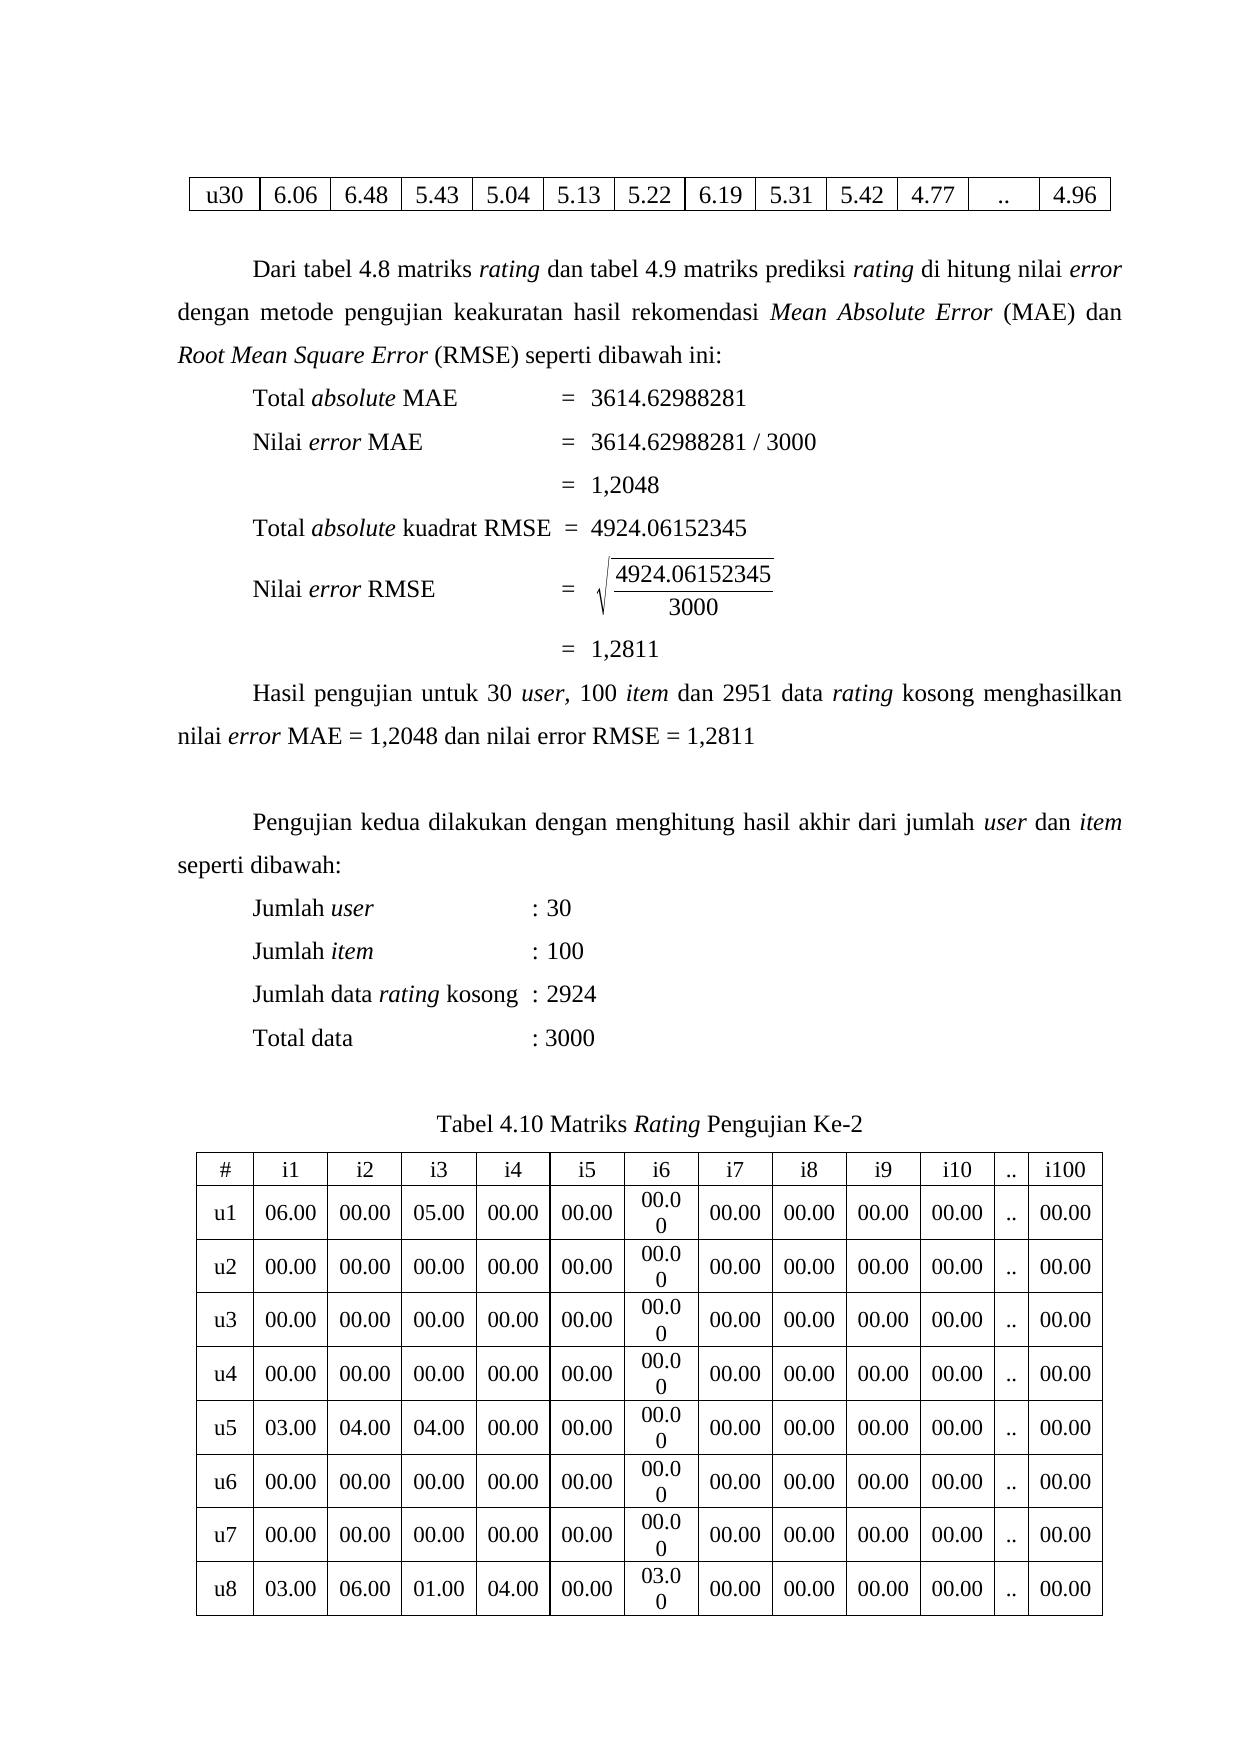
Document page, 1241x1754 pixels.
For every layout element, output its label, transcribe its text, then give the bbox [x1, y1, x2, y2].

table_header .. [995, 1153, 1028, 1185]
table_cell .. [995, 1455, 1028, 1507]
table_cell 00.00 [328, 1240, 401, 1292]
table_cell 00.00 [402, 1508, 476, 1561]
text Nilai error MAE = 3614.62988281 / 3000 [177, 427, 1122, 455]
table_header i100 [1029, 1153, 1102, 1185]
table_cell 00.00 [402, 1240, 476, 1292]
text Jumlah data rating kosong : 2924 [177, 979, 1122, 1008]
table_cell 04.00 [328, 1401, 401, 1453]
text Pengujian kedua dilakukan dengan menghitung hasil akhir dari jumlah user dan item seperti dibawah: [177, 807, 1122, 879]
table_cell 00.00 [1029, 1401, 1102, 1453]
table_cell 00.00 [328, 1293, 401, 1346]
table_cell 00.00 [1029, 1186, 1102, 1238]
table_cell 00.00 [847, 1401, 920, 1453]
table_cell 00.00 [1029, 1455, 1102, 1507]
table_cell 00.00 [254, 1240, 327, 1292]
table_cell 00.00 [699, 1562, 772, 1615]
table_cell 00.00 [1029, 1293, 1102, 1346]
table_cell 00.00 [921, 1562, 994, 1615]
table_cell 00.00 [921, 1508, 994, 1561]
table_cell .. [995, 1240, 1028, 1292]
table_cell 4.77 [898, 178, 968, 210]
table_cell 00.00 [1029, 1508, 1102, 1561]
text Total absolute MAE = 3614.62988281 [177, 383, 1122, 412]
table_cell 00.00 [921, 1293, 994, 1346]
table_cell .. [969, 178, 1039, 210]
table_header i4 [477, 1153, 549, 1185]
table_cell .. [995, 1293, 1028, 1346]
table_cell 00.00 [773, 1401, 846, 1453]
table_cell 03.00 [625, 1562, 698, 1615]
table_cell 00.00 [699, 1293, 772, 1346]
table_cell 00.00 [254, 1455, 327, 1507]
table_cell 00.00 [625, 1186, 698, 1238]
table_cell 00.00 [847, 1293, 920, 1346]
table_header i10 [921, 1153, 994, 1185]
table_cell 00.00 [477, 1455, 549, 1507]
table_cell u8 [197, 1562, 253, 1615]
table_cell 00.00 [551, 1562, 624, 1615]
table_cell 6.06 [261, 178, 330, 210]
table_header i3 [402, 1153, 476, 1185]
table_cell u3 [197, 1293, 253, 1346]
table_cell 01.00 [402, 1562, 476, 1615]
table_cell 00.00 [402, 1347, 476, 1400]
table_cell u6 [197, 1455, 253, 1507]
text = 1,2811 [177, 634, 1122, 663]
table_cell 5.13 [544, 178, 614, 210]
table_cell 00.00 [773, 1240, 846, 1292]
table_cell 00.00 [477, 1186, 549, 1238]
table_header i9 [847, 1153, 920, 1185]
table_cell 5.42 [827, 178, 897, 210]
table_cell 00.00 [551, 1347, 624, 1400]
table_cell 00.00 [551, 1508, 624, 1561]
table_cell 00.00 [921, 1240, 994, 1292]
table_cell 00.00 [551, 1240, 624, 1292]
table_cell 00.00 [477, 1240, 549, 1292]
table_cell 00.00 [254, 1508, 327, 1561]
table_cell 00.00 [699, 1508, 772, 1561]
table_cell 00.00 [328, 1347, 401, 1400]
table_header i2 [328, 1153, 401, 1185]
table_cell 00.00 [699, 1401, 772, 1453]
table_cell 00.00 [921, 1186, 994, 1238]
text Total data : 3000 [177, 1023, 1122, 1051]
table_cell .. [995, 1508, 1028, 1561]
table_cell .. [995, 1347, 1028, 1400]
table_header i5 [551, 1153, 624, 1185]
table_cell 00.00 [847, 1562, 920, 1615]
table_cell u4 [197, 1347, 253, 1400]
table_cell 00.00 [551, 1401, 624, 1453]
table_cell 00.00 [625, 1508, 698, 1561]
table_cell 00.00 [625, 1293, 698, 1346]
text Dari tabel 4.8 matriks rating dan tabel 4.9 matriks prediksi rating di hitung nilai error dengan metode pengujian keakuratan hasil rekomendasi Mean Absolute Error (MAE) dan Root Mean Square Error (RMSE) seperti dibawah ini: [177, 254, 1122, 369]
table_header i8 [773, 1153, 846, 1185]
table_header i1 [254, 1153, 327, 1185]
table_cell u2 [197, 1240, 253, 1292]
table_cell 00.00 [773, 1293, 846, 1346]
table_cell u7 [197, 1508, 253, 1561]
table_cell .. [995, 1186, 1028, 1238]
table_cell 5.22 [615, 178, 684, 210]
table_cell 00.00 [773, 1186, 846, 1238]
table_cell 00.00 [625, 1240, 698, 1292]
table_cell .. [995, 1562, 1028, 1615]
table_cell 6.48 [331, 178, 401, 210]
table_cell 03.00 [254, 1562, 327, 1615]
table_cell 00.00 [551, 1455, 624, 1507]
table_cell 05.00 [402, 1186, 476, 1238]
table_cell 04.00 [402, 1401, 476, 1453]
table_cell 00.00 [773, 1347, 846, 1400]
table_cell 00.00 [699, 1186, 772, 1238]
table_cell 00.00 [847, 1455, 920, 1507]
table_cell 04.00 [477, 1562, 549, 1615]
table_cell 00.00 [328, 1508, 401, 1561]
table_cell 00.00 [254, 1347, 327, 1400]
table_cell 00.00 [847, 1508, 920, 1561]
table_cell 4.96 [1040, 178, 1110, 210]
table_cell 00.00 [477, 1401, 549, 1453]
table_cell 06.00 [328, 1562, 401, 1615]
table_cell 00.00 [847, 1240, 920, 1292]
table_cell 00.00 [699, 1240, 772, 1292]
table_cell 00.00 [625, 1347, 698, 1400]
table_cell u30 [190, 178, 259, 210]
table_cell 00.00 [773, 1508, 846, 1561]
table_cell 00.00 [328, 1186, 401, 1238]
table_header i6 [625, 1153, 698, 1185]
table_cell 6.19 [686, 178, 755, 210]
table_cell 00.00 [773, 1562, 846, 1615]
text = 1,2048 [177, 470, 1122, 498]
table_cell 00.00 [699, 1455, 772, 1507]
table_cell 00.00 [773, 1455, 846, 1507]
table_cell 00.00 [1029, 1347, 1102, 1400]
text Nilai error RMSE = [177, 556, 1122, 620]
table_cell 00.00 [477, 1347, 549, 1400]
table_cell 5.04 [473, 178, 543, 210]
table_cell .. [995, 1401, 1028, 1453]
table_cell 00.00 [328, 1455, 401, 1507]
table_cell 00.00 [254, 1293, 327, 1346]
text Total absolute kuadrat RMSE = 4924.06152345 [177, 513, 1122, 542]
text Jumlah user : 30 [177, 893, 1122, 922]
text Jumlah item : 100 [177, 936, 1122, 965]
table_cell 00.00 [477, 1293, 549, 1346]
table_cell 00.00 [551, 1293, 624, 1346]
table_cell 00.00 [402, 1293, 476, 1346]
table_cell 00.00 [402, 1455, 476, 1507]
table_cell u1 [197, 1186, 253, 1238]
table_cell 00.00 [625, 1401, 698, 1453]
table_cell u5 [197, 1401, 253, 1453]
table_cell 5.43 [402, 178, 472, 210]
table_cell 00.00 [921, 1401, 994, 1453]
table_cell 03.00 [254, 1401, 327, 1453]
table_cell 00.00 [699, 1347, 772, 1400]
table_cell 00.00 [477, 1508, 549, 1561]
table_cell 00.00 [1029, 1562, 1102, 1615]
text Hasil pengujian untuk 30 user, 100 item dan 2951 data rating kosong menghasilkan nilai error MAE = 1,2048 dan nilai error RMSE = 1,2811 [177, 678, 1122, 749]
table_cell 00.00 [551, 1186, 624, 1238]
table_cell 00.00 [921, 1455, 994, 1507]
table_cell 00.00 [1029, 1240, 1102, 1292]
table_cell 00.00 [847, 1347, 920, 1400]
table_cell 00.00 [921, 1347, 994, 1400]
table_cell 00.00 [847, 1186, 920, 1238]
table_cell 5.31 [756, 178, 826, 210]
table_header i7 [699, 1153, 772, 1185]
table_cell 00.00 [625, 1455, 698, 1507]
table_header # [197, 1153, 253, 1185]
table_cell 06.00 [254, 1186, 327, 1238]
